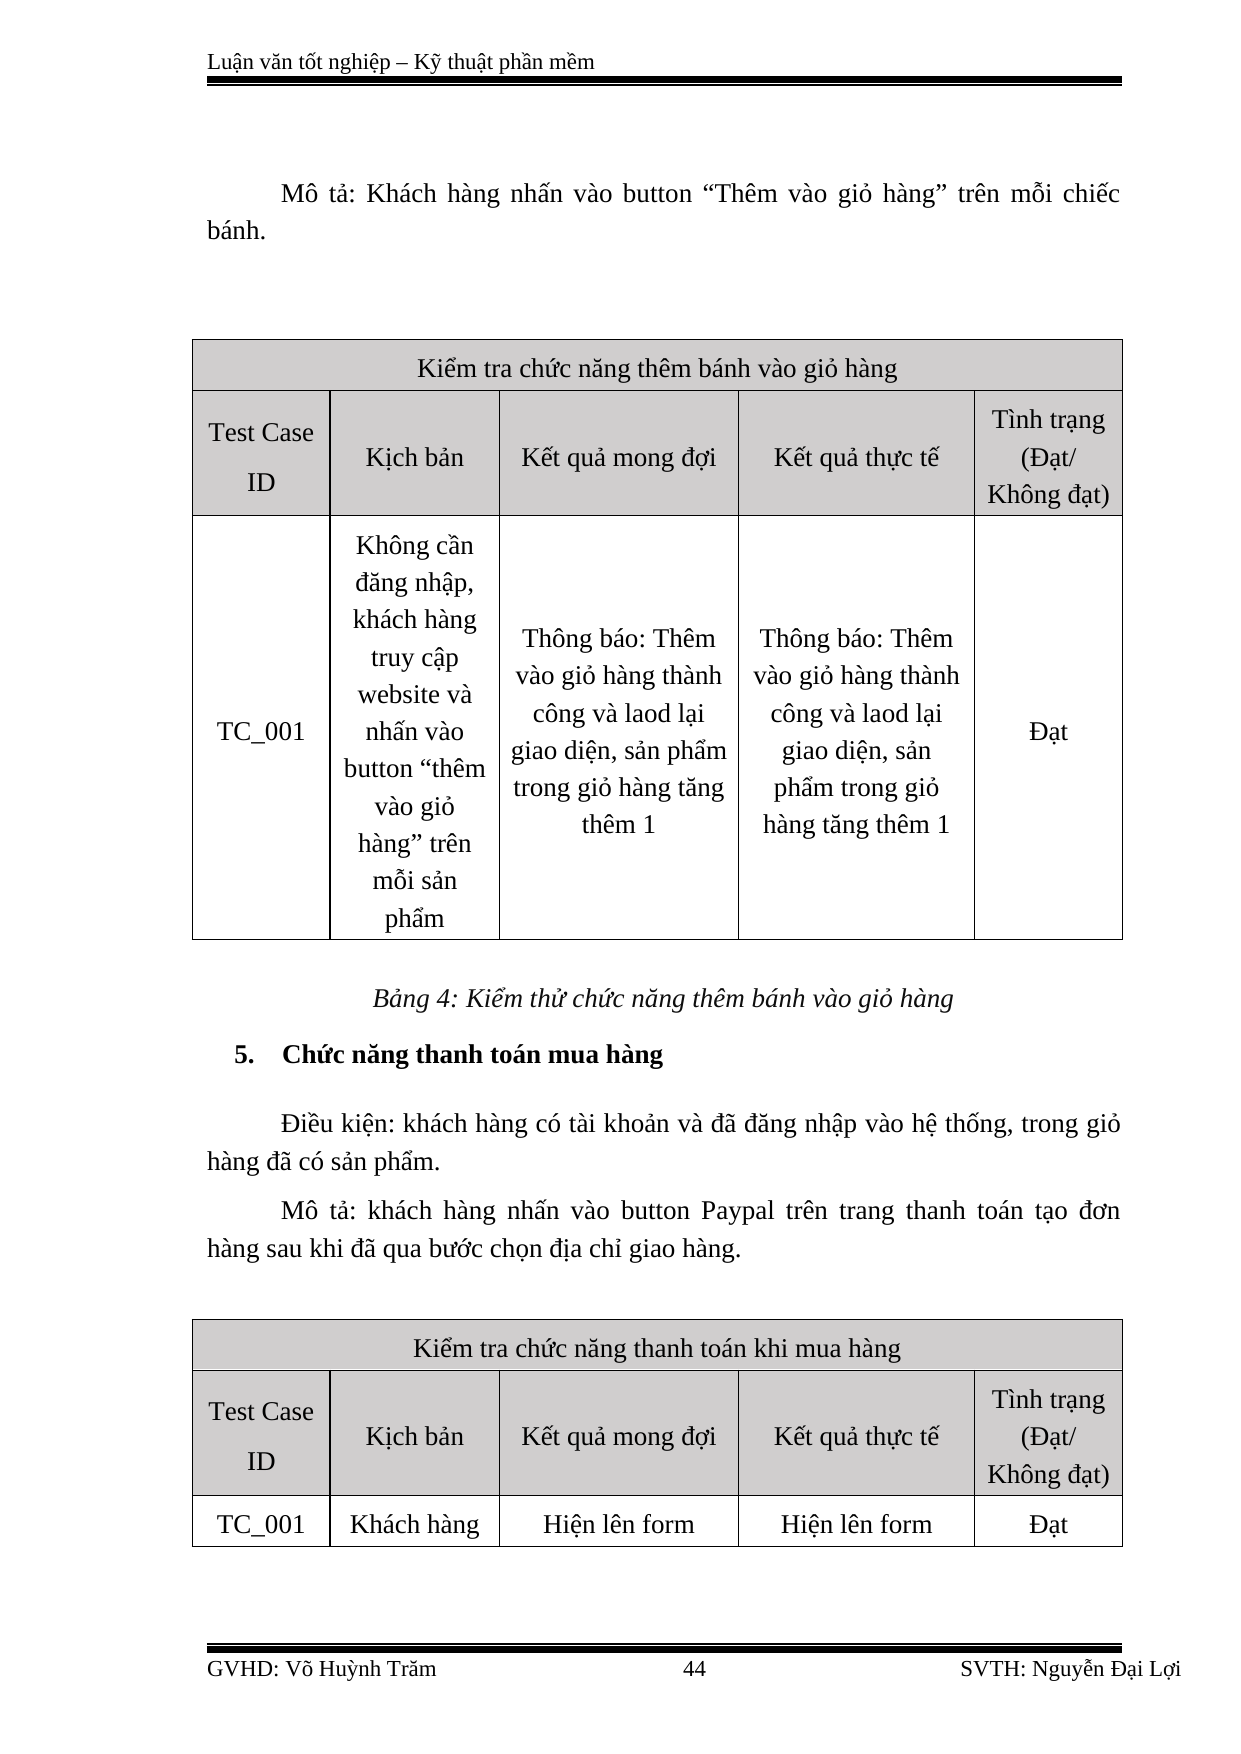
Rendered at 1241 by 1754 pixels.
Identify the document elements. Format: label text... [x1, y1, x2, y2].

table_cell Kết quả mong đợi [500, 391, 738, 515]
table_cell Thông báo: Thêm vào giỏ hàng thành công và laod lại giao diện, sản phẩm trong giỏ hàng tăng thêm 1 [500, 516, 738, 939]
table_cell Đạt [975, 1496, 1122, 1546]
text Mô tả: Khách hàng nhấn vào button “Thêm vào giỏ hàng” trên mỗi chiếc bánh. [207, 177, 1122, 246]
table_cell Kịch bản [331, 391, 499, 515]
table_cell Test Case ID [193, 391, 329, 515]
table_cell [739, 1496, 974, 1546]
table_header Kiểm tra chức năng thanh toán khi mua hàng [193, 1320, 1122, 1369]
table_header Kiểm tra chức năng thêm bánh vào giỏ hàng [193, 340, 1122, 390]
text Mô tả: khách hàng nhấn vào button Paypal trên trang thanh toán tạo đơn hàng sau khi đã qua bước chọn địa chỉ giao hàng. [207, 1194, 1122, 1263]
table_cell TC_001 [193, 1496, 329, 1546]
table_cell Không cần đăng nhập, khách hàng truy cập website và nhấn vào button “thêm vào giỏ hàng” trên mỗi sản phẩm [331, 516, 499, 939]
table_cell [331, 1496, 499, 1546]
table_cell Tình trạng (Đạt/ Không đạt) [975, 391, 1122, 515]
table_cell Kịch bản [331, 1371, 499, 1495]
table_cell TC_001 [193, 516, 329, 939]
table_cell Đạt [975, 516, 1122, 939]
table_cell Kết quả thực tế [739, 391, 974, 515]
table_cell Kết quả thực tế [739, 1371, 974, 1495]
table_cell Thông báo: Thêm vào giỏ hàng thành công và laod lại giao diện, sản phẩm trong giỏ hàng tăng thêm 1 [739, 516, 974, 939]
table_cell Kết quả mong đợi [500, 1371, 738, 1495]
text Điều kiện: khách hàng có tài khoản và đã đăng nhập vào hệ thống, trong giỏ hàng đã có sản phẩm. [207, 1107, 1122, 1176]
table_cell Tình trạng (Đạt/ Không đạt) [975, 1371, 1122, 1495]
text Bảng 4: Kiểm thử chức năng thêm bánh vào giỏ hàng [207, 982, 1122, 1014]
subtitle Chức năng thanh toán mua hàng [244, 1039, 1122, 1070]
table_cell Test Case ID [193, 1371, 329, 1495]
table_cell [500, 1496, 738, 1546]
